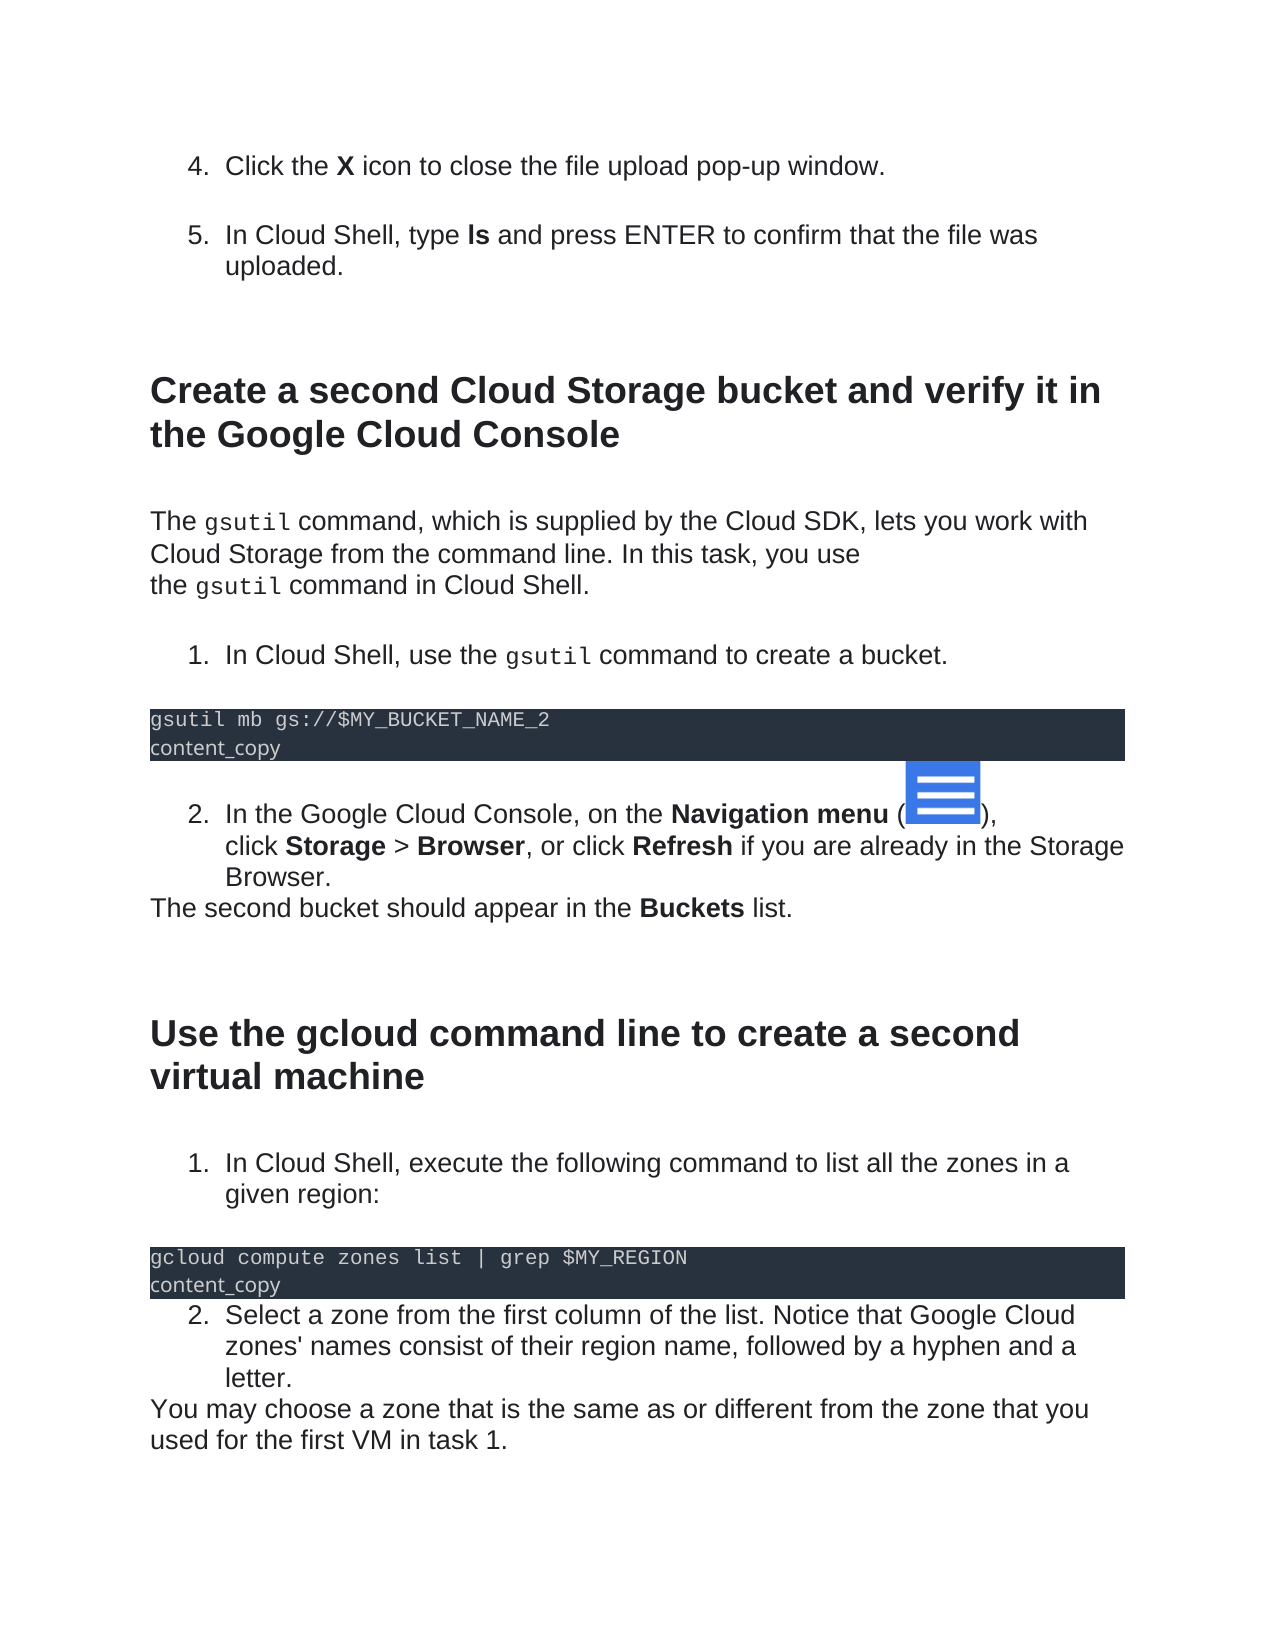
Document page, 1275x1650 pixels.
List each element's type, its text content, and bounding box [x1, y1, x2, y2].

text You may choose a zone that is the same as or different from the zone that you used for the first VM in task 1. [150, 1393, 1125, 1455]
list In Cloud Shell, use the gsutil command to create a bucket. [187, 639, 1125, 672]
picture [905, 761, 981, 824]
list Select a zone from the first column of the list. Notice that Google Cloud zones' names consist of their region name, followed by a hyphen and a letter. [187, 1299, 1125, 1393]
list In the Google Cloud Console, on the Navigation menu (), click Storage > Browser, or click Refresh if you are already in the Storage Browser. [187, 761, 1125, 892]
text Use the gcloud command line to create a second virtual machine [150, 1011, 1125, 1097]
list In Cloud Shell, type ls and press ENTER to confirm that the file was uploaded. [187, 219, 1125, 281]
text gcloud compute zones list | grep $MY_REGION [150, 1247, 1125, 1271]
text content_copy [150, 733, 1125, 761]
text The gsutil command, which is supplied by the Cloud SDK, lets you work with Cloud Storage from the command line. In this task, you use the gsutil command in Cloud Shell. [150, 505, 1125, 601]
text content_copy [150, 1271, 1125, 1299]
list In Cloud Shell, execute the following command to list all the zones in a given region: [187, 1147, 1125, 1209]
list Click the X icon to close the file upload pop-up window. [187, 150, 1125, 181]
text The second bucket should appear in the Buckets list. [150, 892, 1125, 923]
text Create a second Cloud Storage bucket and verify it in the Google Cloud Console [150, 369, 1125, 455]
text gsutil mb gs://$MY_BUCKET_NAME_2 [150, 709, 1125, 733]
